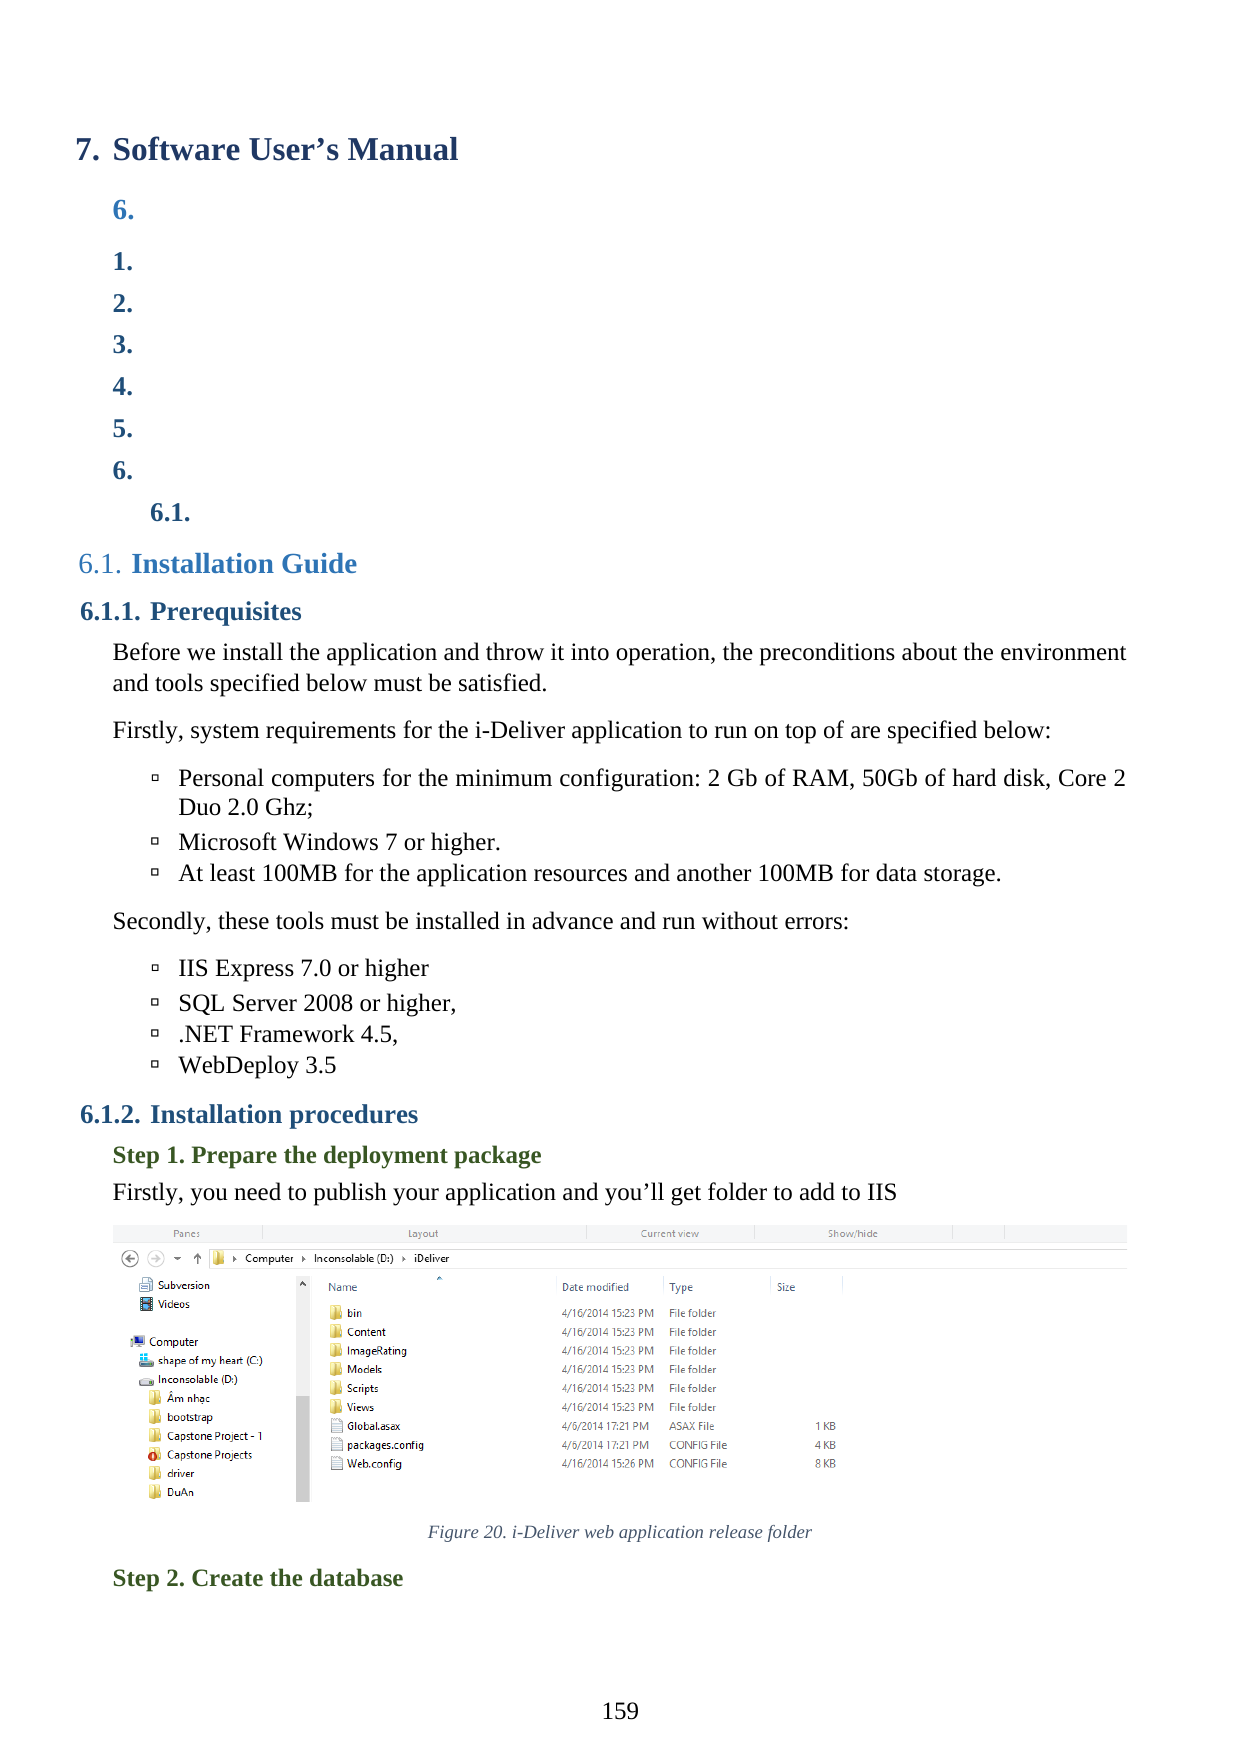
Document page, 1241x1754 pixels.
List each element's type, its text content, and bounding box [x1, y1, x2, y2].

list At least 100MB for the application resources and another 100MB for data storage. [159, 858, 1128, 887]
list IIS Express 7.0 or higher [159, 953, 1128, 982]
list Personal computers for the minimum configuration: 2 Gb of RAM, 50Gb of hard disk, Core 2 Duo 2.0 Ghz; [159, 763, 1128, 821]
text Secondly, these tools must be installed in advance and run without errors: [112, 906, 1128, 934]
list .NET Framework 4.5, [159, 1019, 1128, 1048]
subtitle Installation procedures [141, 1098, 1128, 1129]
list SQL Server 2008 or higher, [159, 988, 1128, 1017]
picture [113, 1225, 1128, 1502]
list WebDeploy 3.5 [159, 1051, 1128, 1079]
text Firstly, system requirements for the i-Deliver application to run on top of are specified below: [112, 716, 1128, 744]
subtitle Installation Guide [122, 546, 1128, 580]
text Before we install the application and throw it into operation, the preconditions about the environment and tools specified below must be satisfied. [112, 637, 1128, 697]
text Firstly, you need to publish your application and you’ll get folder to add to IIS [112, 1177, 1128, 1206]
text Step 1. Prepare the deployment package [112, 1140, 1128, 1169]
list Microsoft Windows 7 or higher. [159, 827, 1128, 856]
text Step 2. Create the database [112, 1563, 1128, 1592]
subtitle Software User’s Manual [75, 129, 1128, 167]
subtitle Prerequisites [141, 595, 1128, 626]
